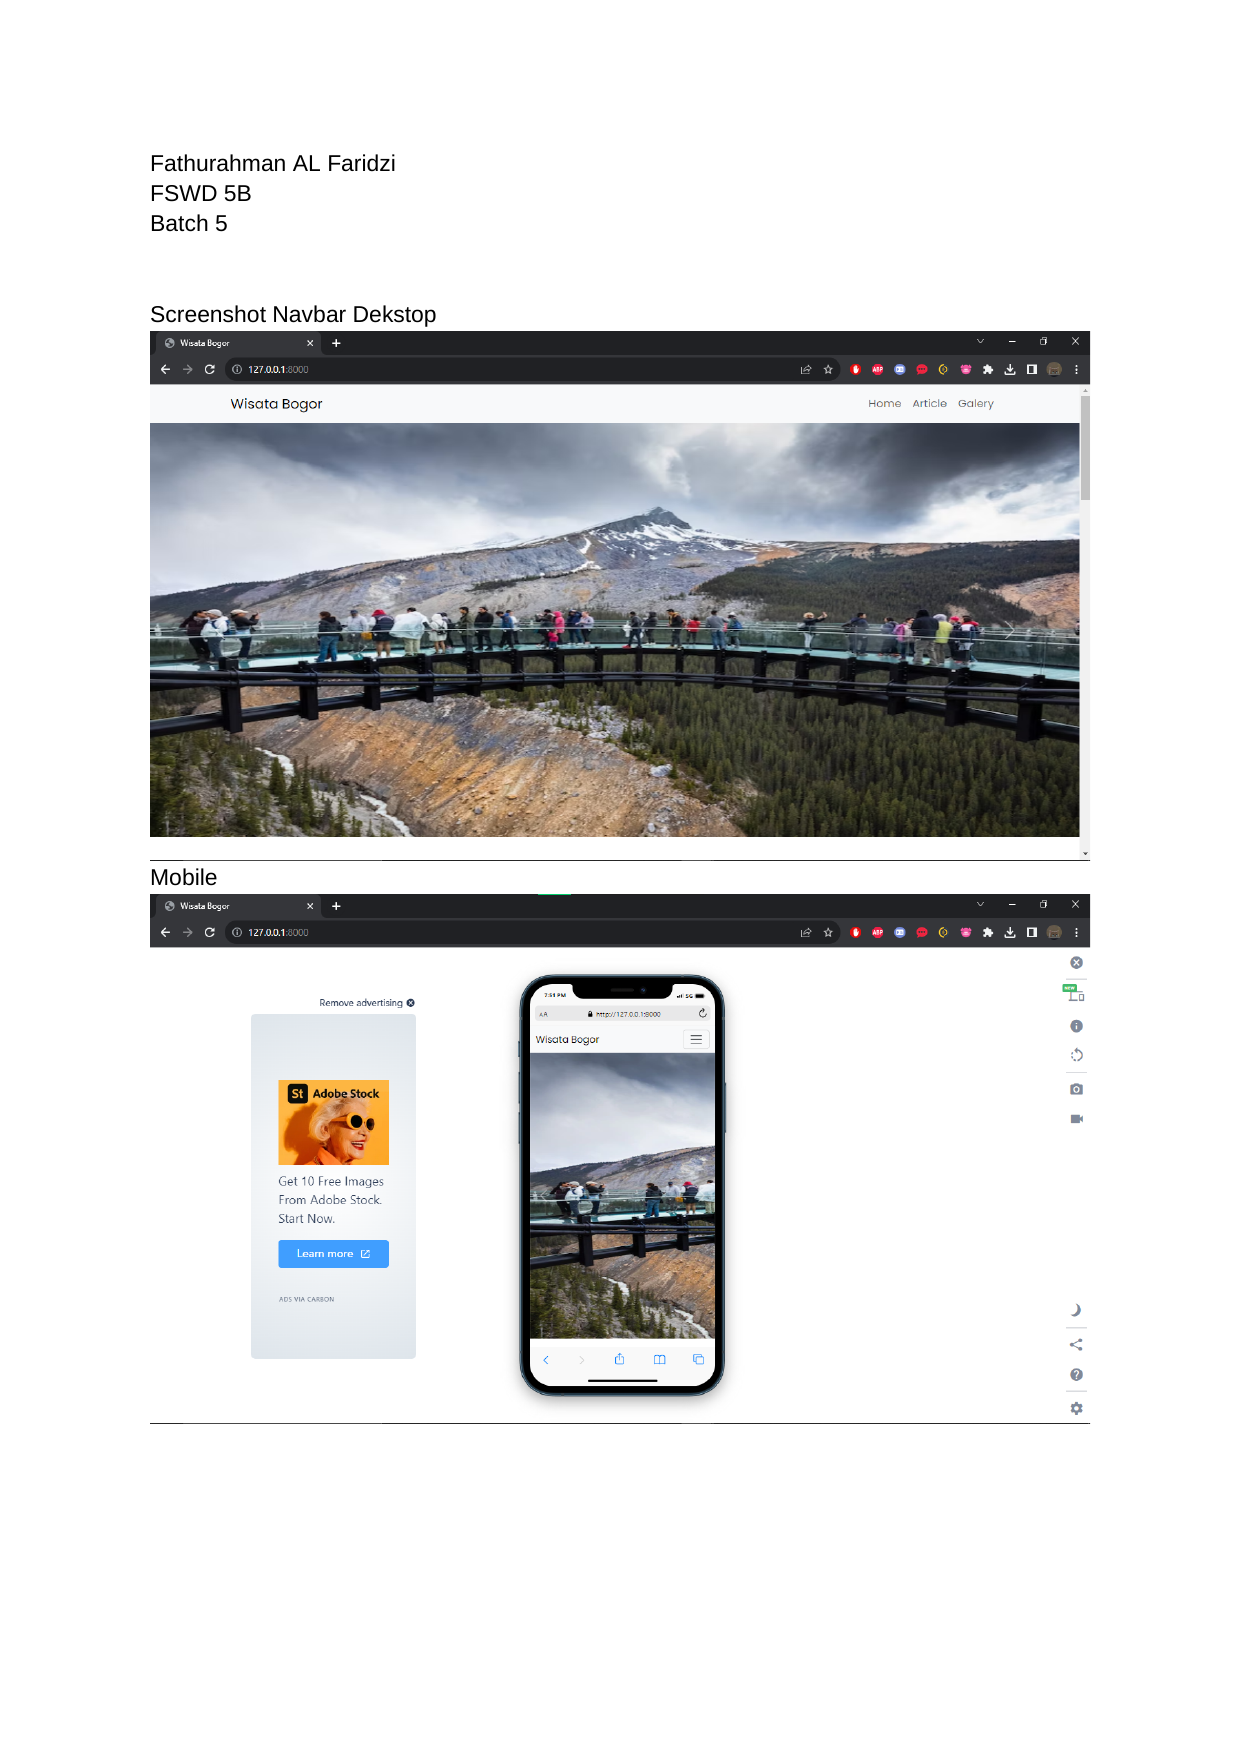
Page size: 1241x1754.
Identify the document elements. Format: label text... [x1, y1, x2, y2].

text Fathurahman AL Faridzi [150, 150, 1090, 176]
text Batch 5 [150, 210, 1090, 237]
picture [150, 894, 1091, 1424]
text Mobile [150, 864, 1090, 891]
text Screenshot Navbar Dekstop [150, 301, 1090, 327]
text FSWD 5B [150, 180, 1090, 207]
picture [150, 331, 1091, 861]
